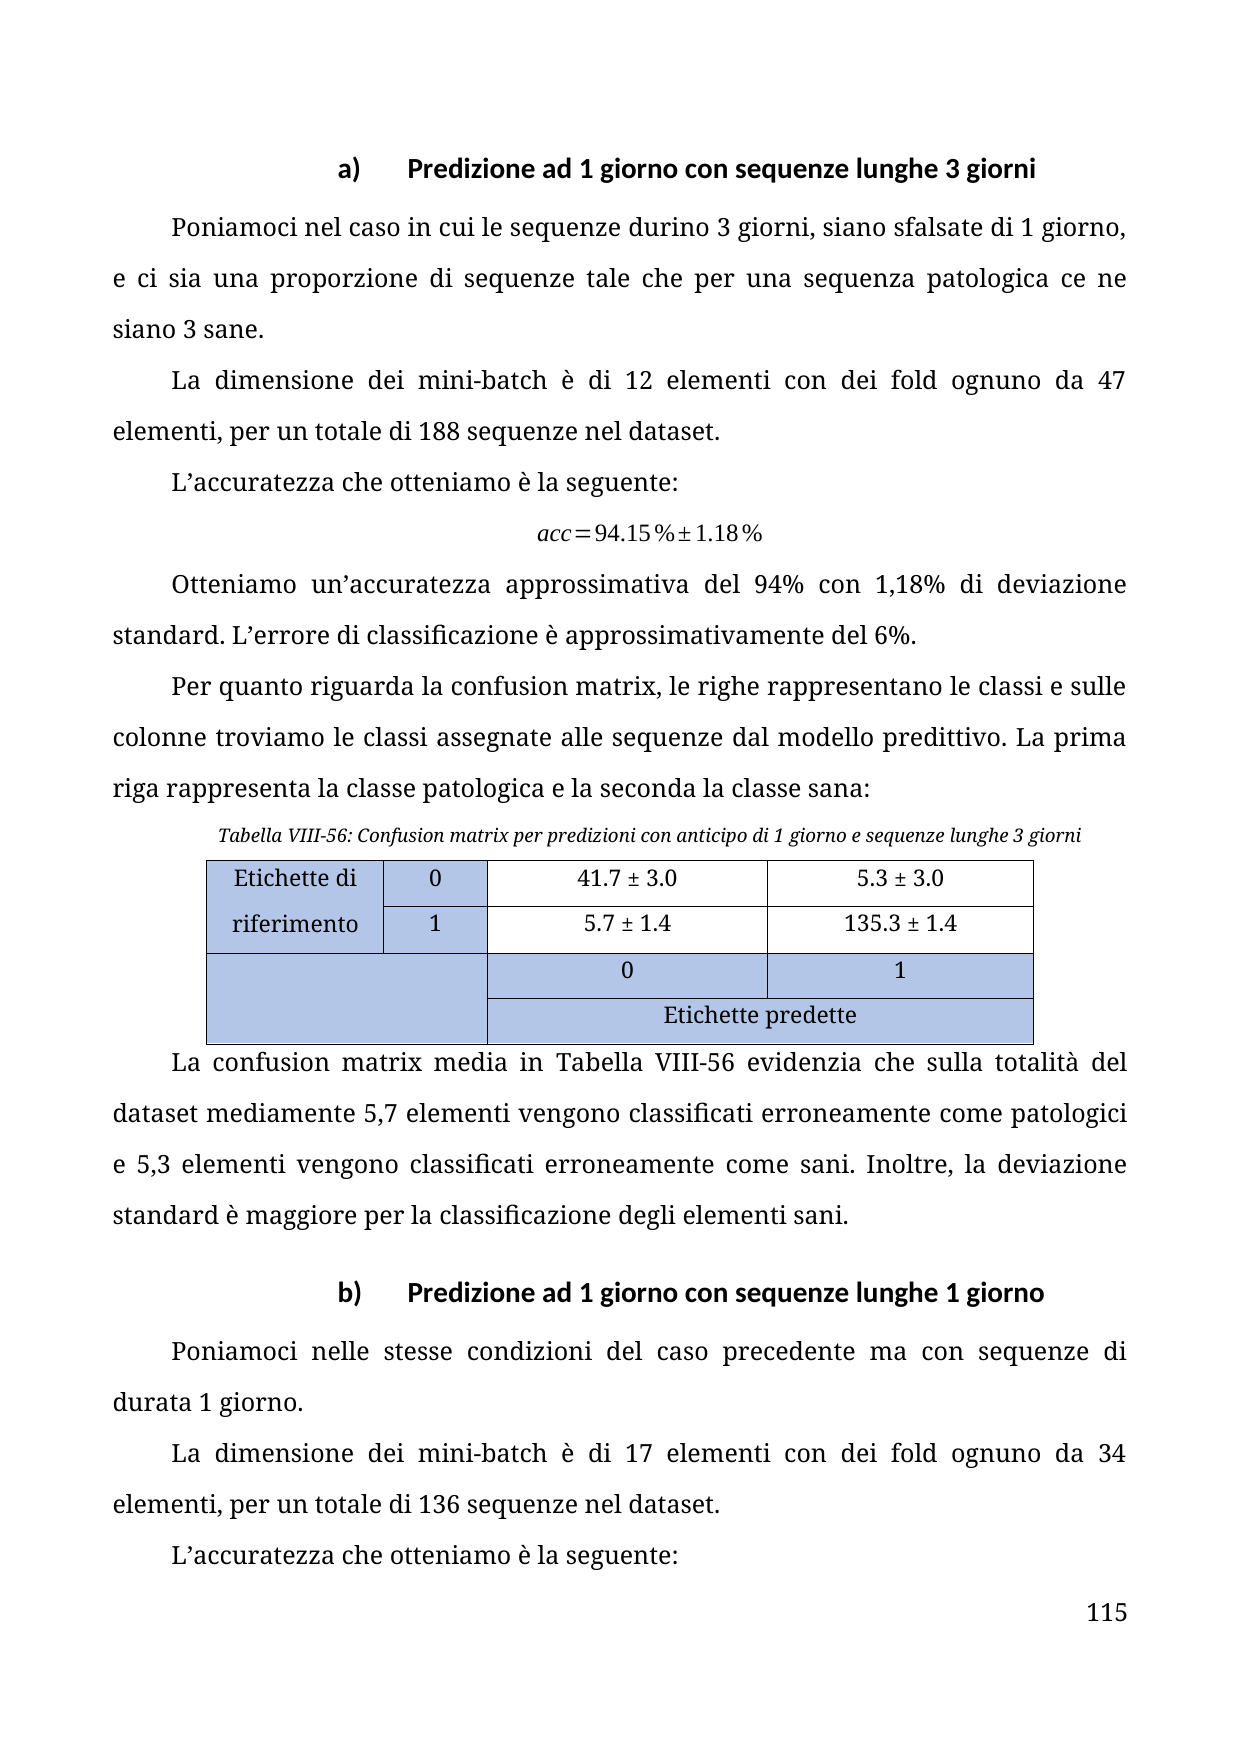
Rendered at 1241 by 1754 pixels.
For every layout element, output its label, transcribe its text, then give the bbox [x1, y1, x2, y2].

table_header Etichette di riferimento [207, 861, 383, 953]
text Poniamoci nel caso in cui le sequenze durino 3 giorni, siano sfalsate di 1 giorno, e ci sia una proporzione di sequenze tale che per una sequenza patologica ce ne siano 3 sane. [112, 210, 1128, 346]
table_header 41.7 ± 3.0 [488, 861, 767, 906]
text Poniamoci nelle stesse condizioni del caso precedente ma con sequenze di durata 1 giorno. [112, 1333, 1128, 1418]
table_cell 1 [384, 907, 487, 953]
table_cell 5.7 ± 1.4 [488, 907, 767, 953]
subtitle Predizione ad 1 giorno con sequenze lunghe 1 giorno [337, 1274, 1128, 1309]
table_cell 135.3 ± 1.4 [768, 907, 1033, 953]
text Otteniamo un’accuratezza approssimativa del 94% con 1,18% di deviazione standard. L’errore di classificazione è approssimativamente del 6%. [112, 567, 1128, 652]
subtitle Predizione ad 1 giorno con sequenze lunghe 3 giorni [337, 150, 1128, 186]
table_cell 1 [768, 954, 1033, 998]
table_cell Etichette predette [488, 999, 1033, 1043]
text La dimensione dei mini-batch è di 12 elementi con dei fold ognuno da 47 elementi, per un totale di 188 sequenze nel dataset. [112, 363, 1128, 448]
table_cell 0 [488, 954, 767, 998]
table_cell [207, 954, 487, 1043]
text Per quanto riguarda la confusion matrix, le righe rappresentano le classi e sulle colonne troviamo le classi assegnate alle sequenze dal modello predittivo. La prima riga rappresenta la classe patologica e la seconda la classe sana: [112, 669, 1128, 805]
table_header 5.3 ± 3.0 [768, 861, 1033, 906]
table_header 0 [384, 861, 487, 906]
text La dimensione dei mini-batch è di 17 elementi con dei fold ognuno da 34 elementi, per un totale di 136 sequenze nel dataset. [112, 1436, 1128, 1521]
text L’accuratezza che otteniamo è la seguente: [112, 1538, 1128, 1572]
text L’accuratezza che otteniamo è la seguente: [112, 465, 1128, 499]
